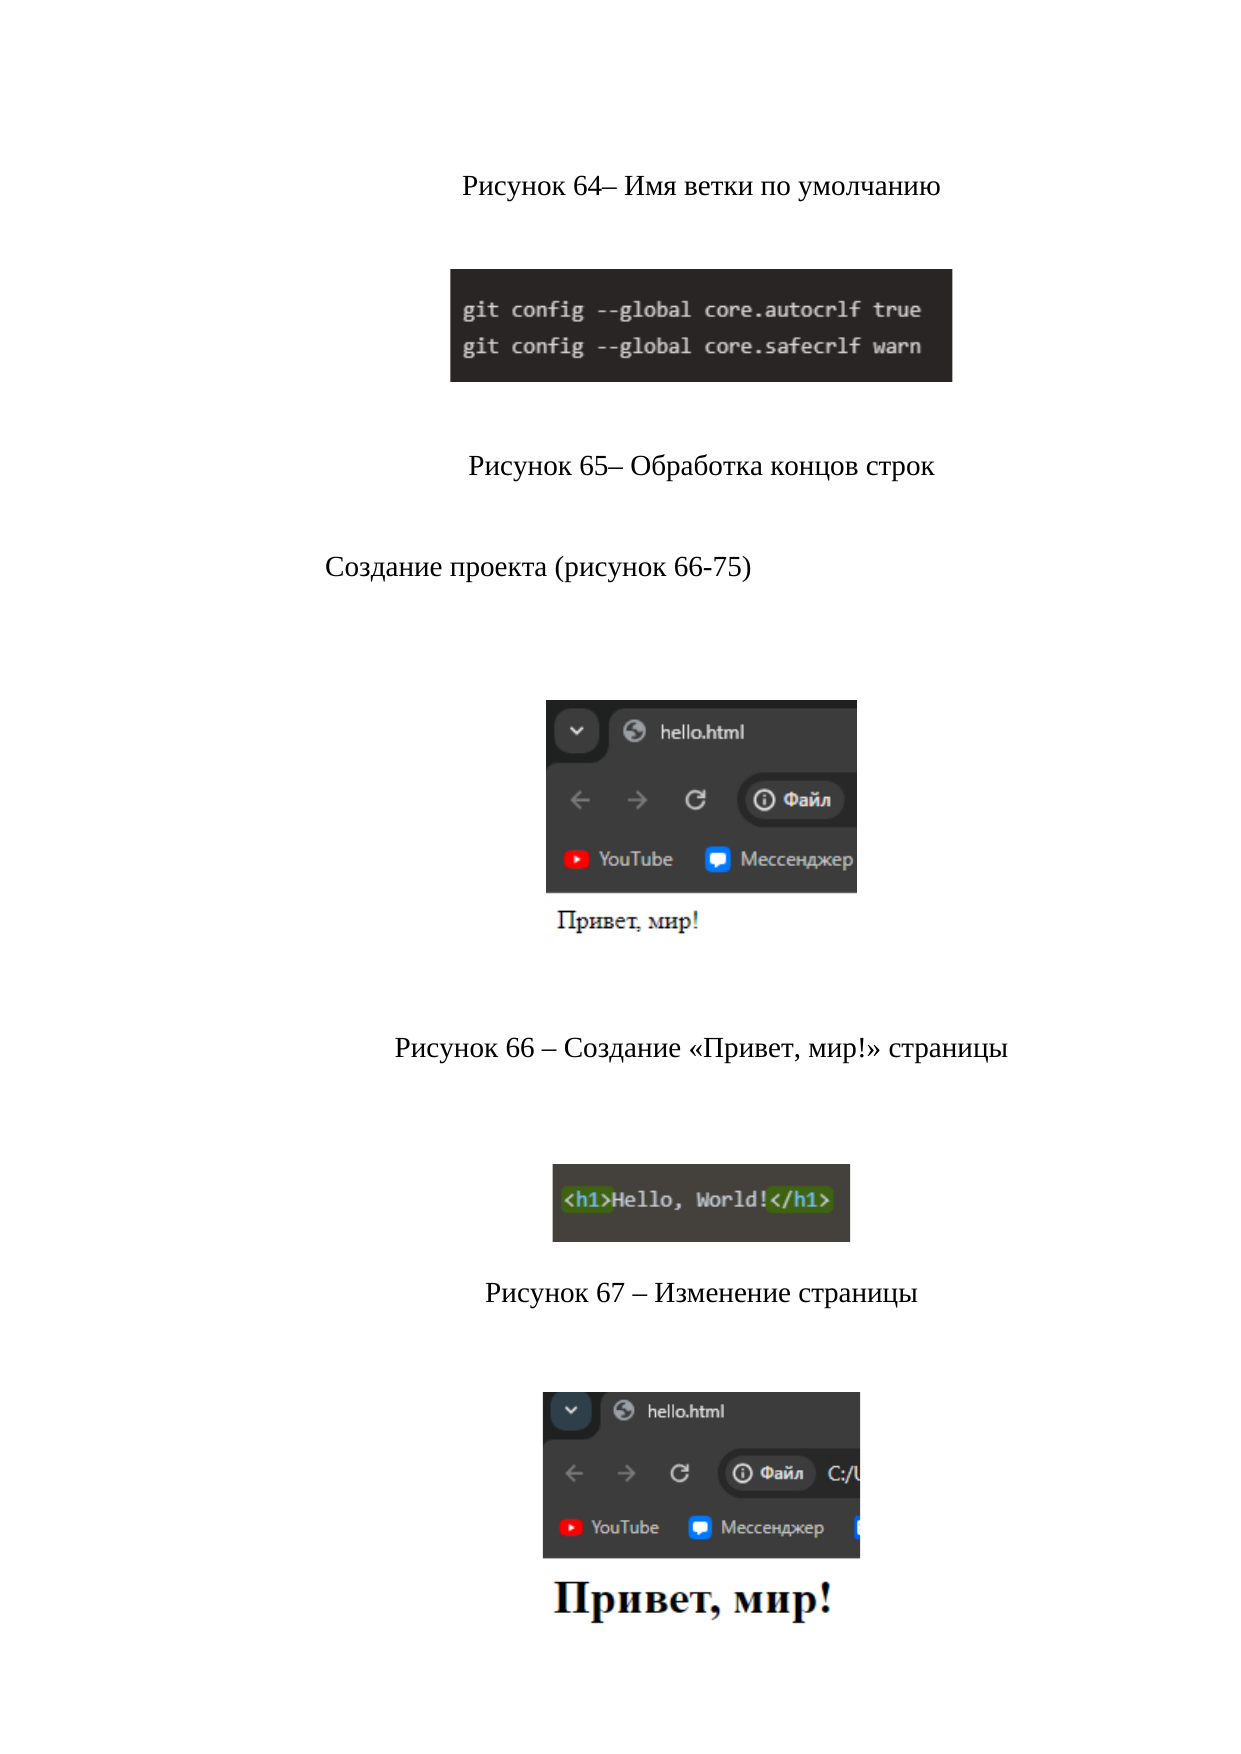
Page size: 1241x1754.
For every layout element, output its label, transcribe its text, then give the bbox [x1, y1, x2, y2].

picture [450, 269, 953, 382]
picture [552, 1164, 851, 1242]
picture [546, 700, 857, 964]
list Рисунок 65– Обработка концов строк [251, 448, 1152, 482]
picture [542, 1392, 861, 1632]
text Рисунок 67 – Изменение страницы [251, 1275, 1152, 1309]
text Создание проекта (рисунок 66-75) [251, 549, 1152, 582]
list Рисунок 64– Имя ветки по умолчанию [251, 168, 1152, 202]
list Рисунок 66 – Создание «Привет, мир!» страницы [251, 1030, 1152, 1064]
